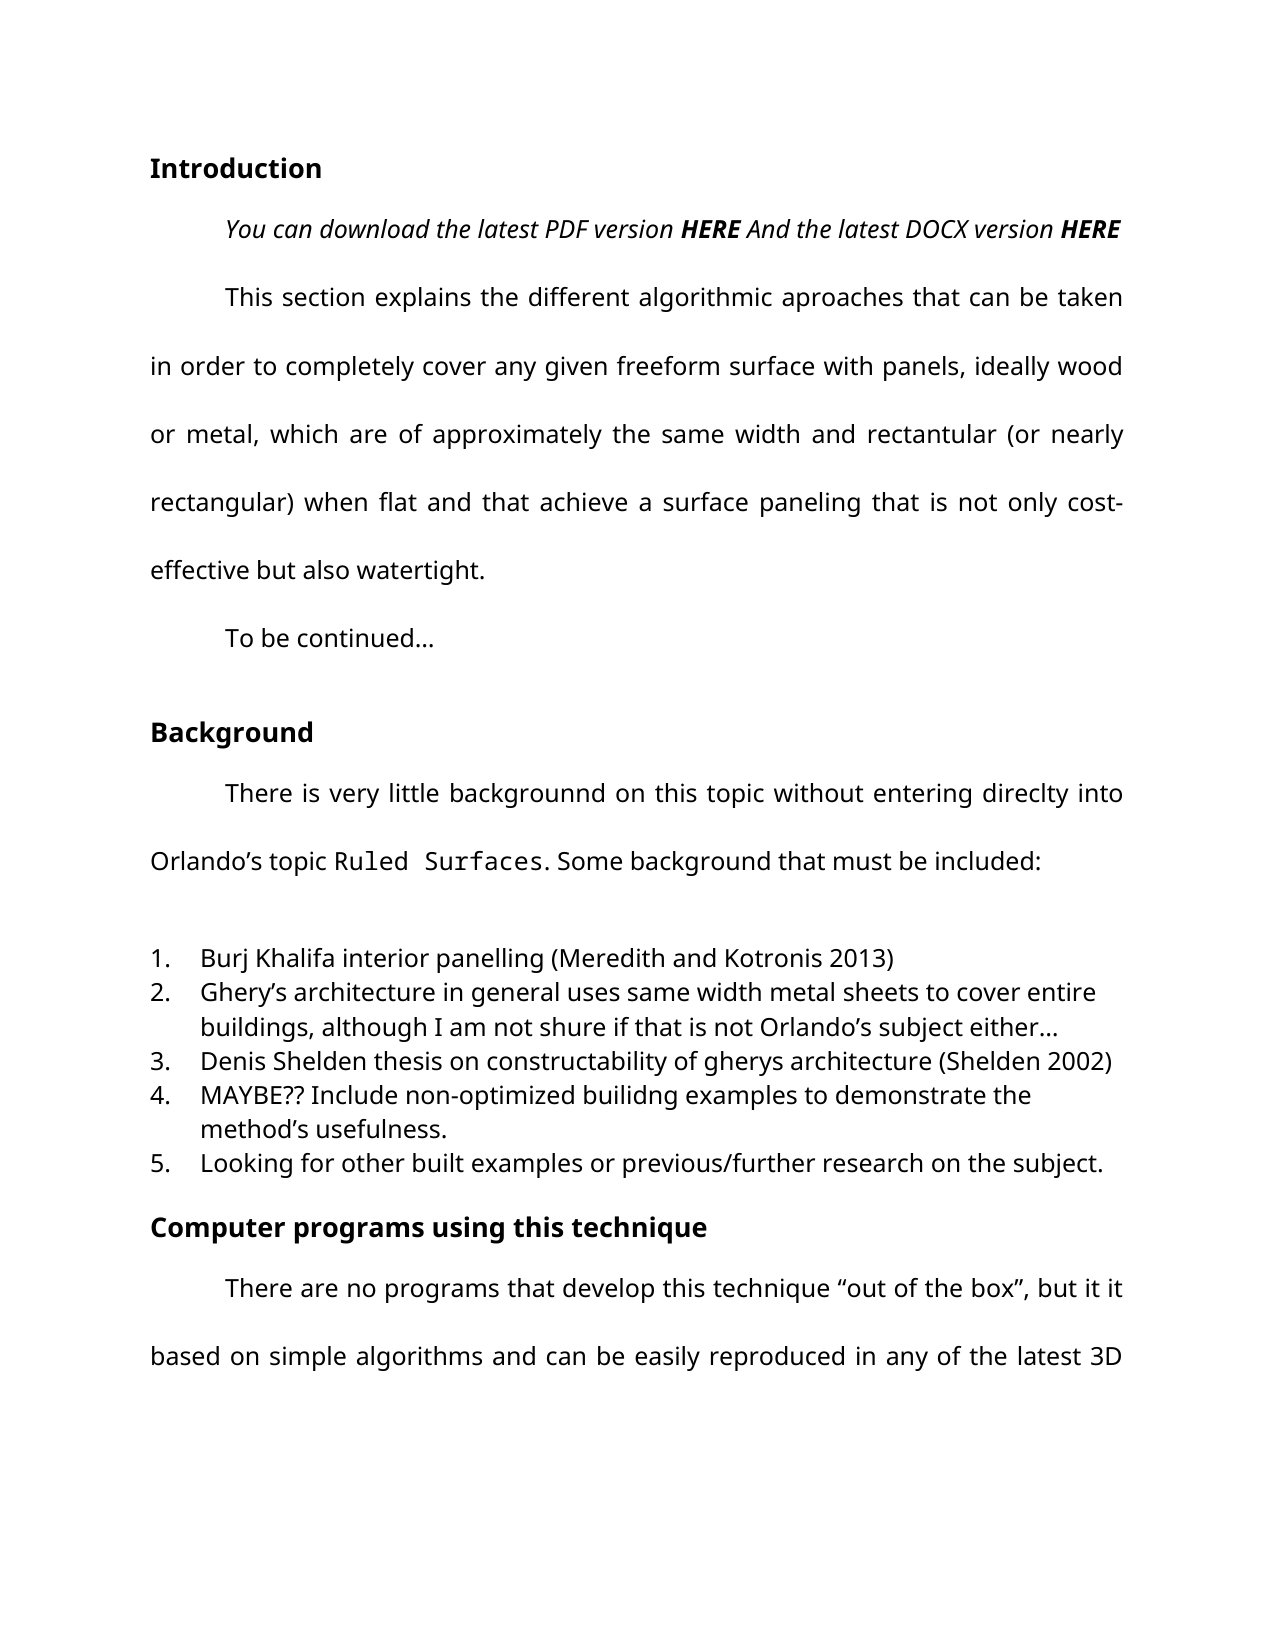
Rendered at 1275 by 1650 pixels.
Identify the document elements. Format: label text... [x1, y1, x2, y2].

list MAYBE?? Include non-optimized builidng examples to demonstrate the method’s usefulness. [150, 1165, 1125, 1233]
list Looking for other built examples or previous/further research on the subject. [150, 1262, 1125, 1296]
list Denis Shelden thesis on constructability of gherys architecture (Shelden 2002) [150, 1102, 1125, 1136]
subtitle Background [150, 714, 1125, 751]
subtitle Computer programs using this technique [150, 1325, 1125, 1362]
subtitle Introduction [150, 150, 1125, 187]
list Ghery’s architecture in general uses same width metal sheets to cover entire buildings, although I am not shure if that is not Orlando’s subject either… [150, 1004, 1125, 1072]
list Burj Khalifa interior panelling (Meredith and Kotronis 2013) [150, 941, 1125, 975]
